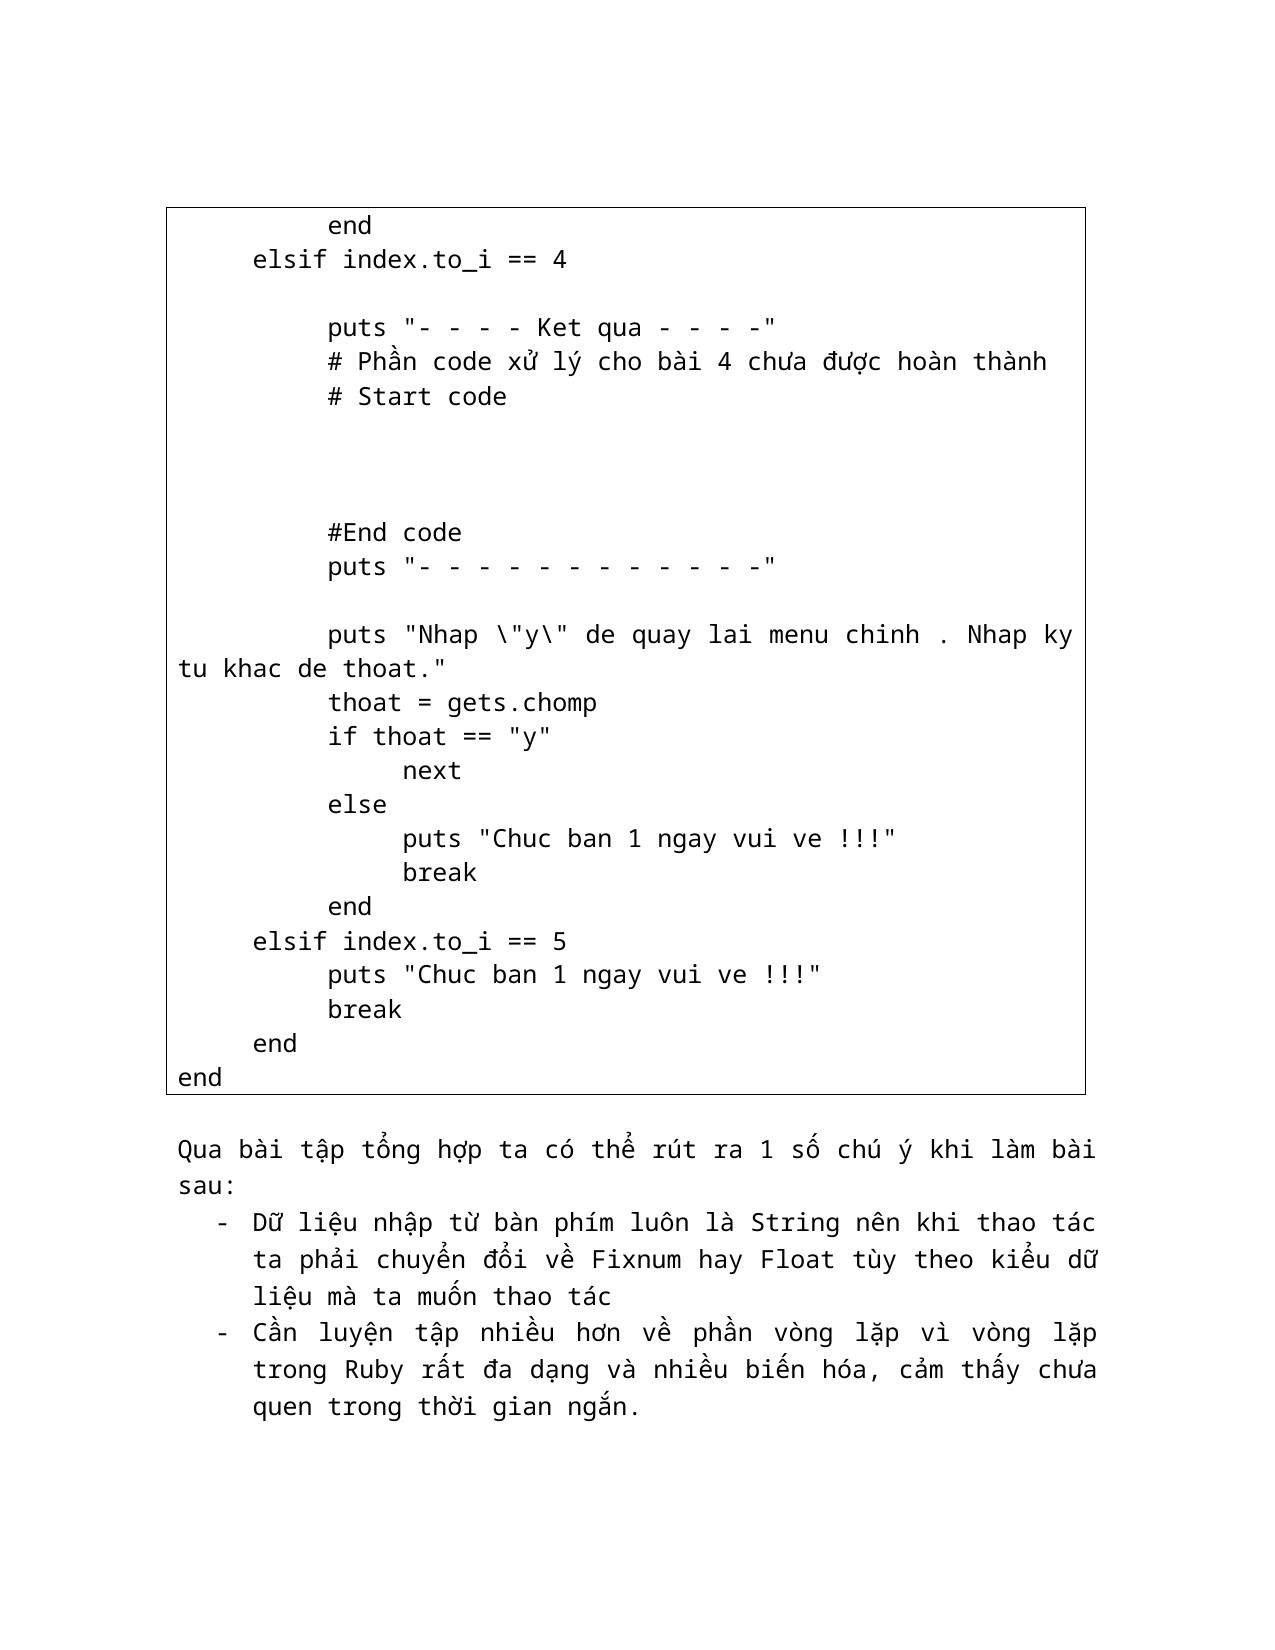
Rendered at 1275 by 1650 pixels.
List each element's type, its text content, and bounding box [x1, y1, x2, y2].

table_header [167, 208, 1085, 1093]
list Dữ liệu nhập từ bàn phím luôn là String nên khi thao tác ta phải chuyển đổi về Fixnum hay Float tùy theo kiểu dữ liệu mà ta muốn thao tác [215, 1205, 1098, 1312]
text Qua bài tập tổng hợp ta có thể rút ra 1 số chú ý khi làm bài sau: [177, 1131, 1098, 1202]
list Cần luyện tập nhiều hơn về phần vòng lặp vì vòng lặp trong Ruby rất đa dạng và nhiều biến hóa, cảm thấy chưa quen trong thời gian ngắn. [215, 1315, 1098, 1423]
